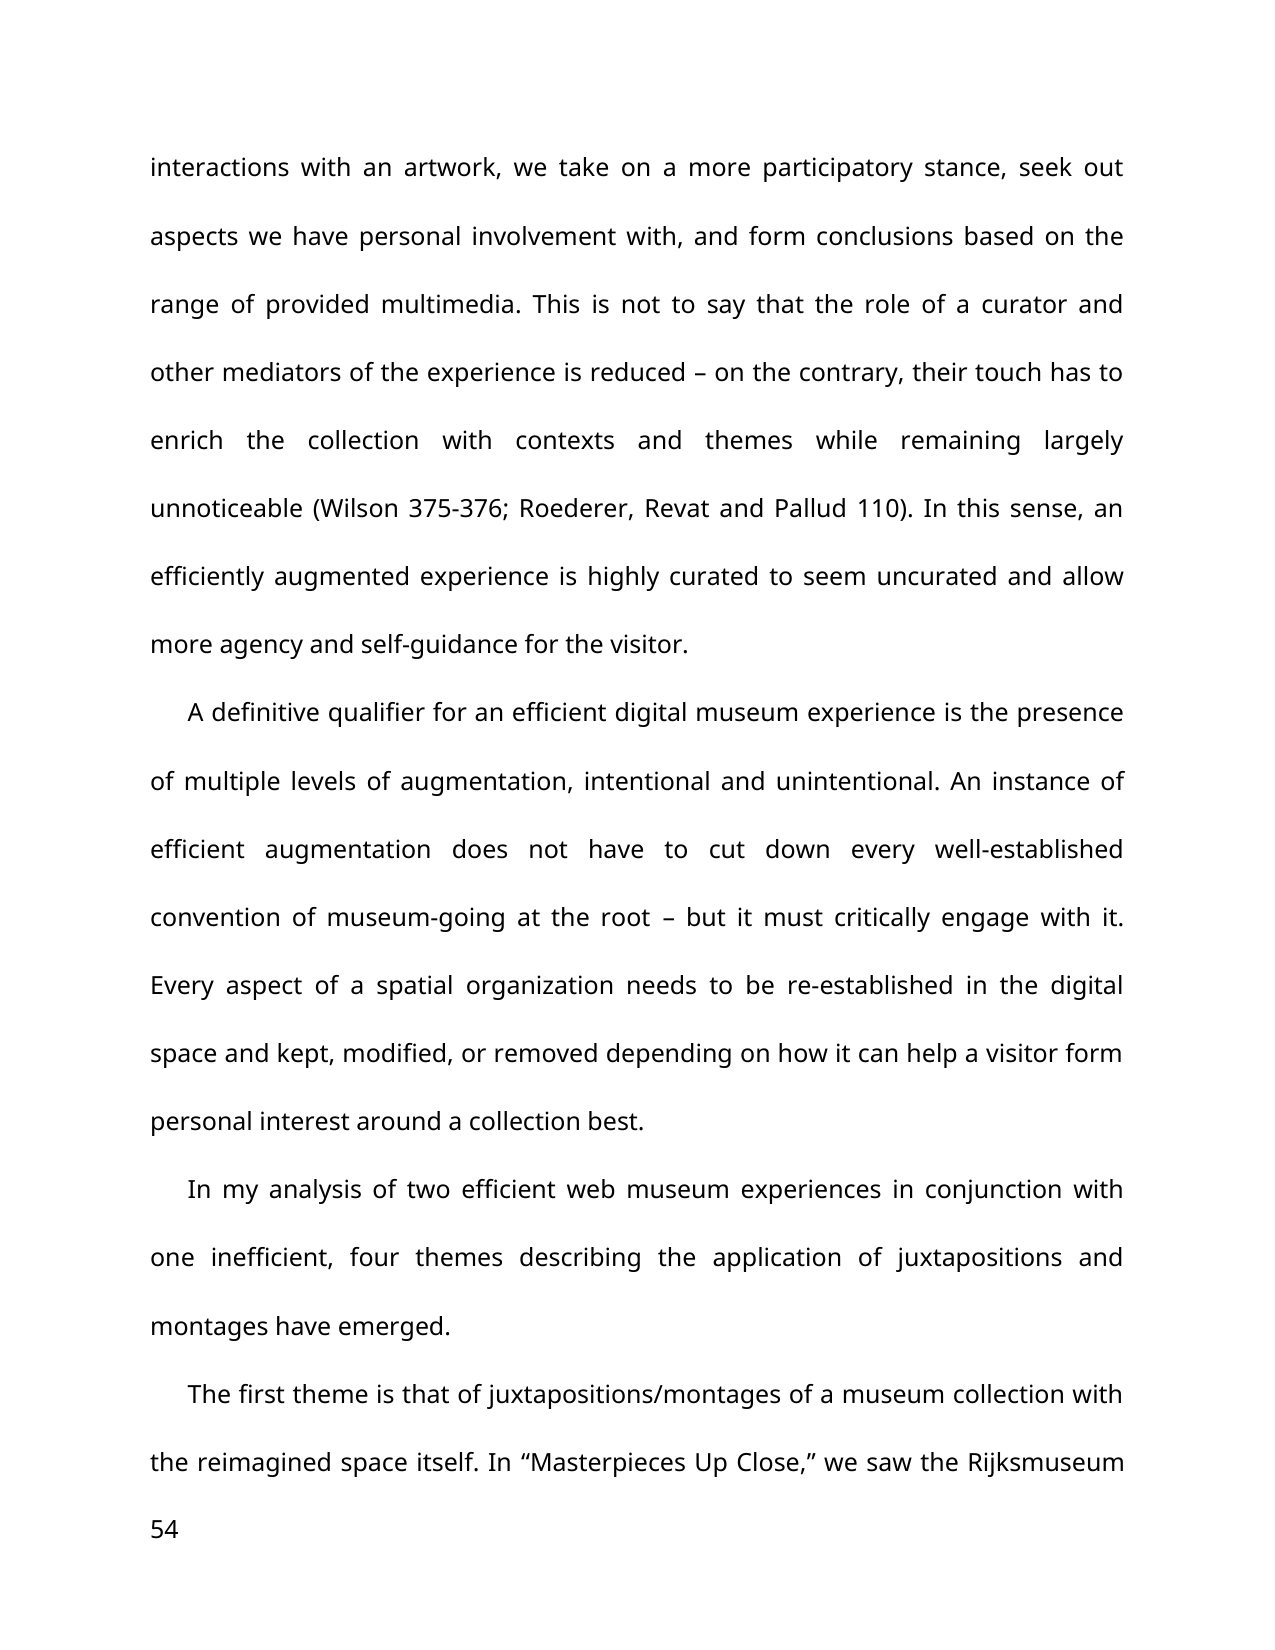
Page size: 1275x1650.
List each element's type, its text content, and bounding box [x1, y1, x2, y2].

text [150, 150, 1125, 661]
text A definitive qualifier for an efficient digital museum experience is the presence of multiple levels of augmentation, intentional and unintentional. An instance of efficient augmentation does not have to cut down every well-established convention of museum-going at the root – but it must critically engage with it. Every aspect of a spatial organization needs to be re-established in the digital space and kept, modified, or removed depending on how it can help a visitor form personal interest around a collection best. [150, 695, 1125, 1138]
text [150, 1376, 1125, 1478]
text In my analysis of two efficient web museum experiences in conjunction with one inefficient, four themes describing the application of juxtapositions and montages have emerged. [150, 1172, 1125, 1342]
